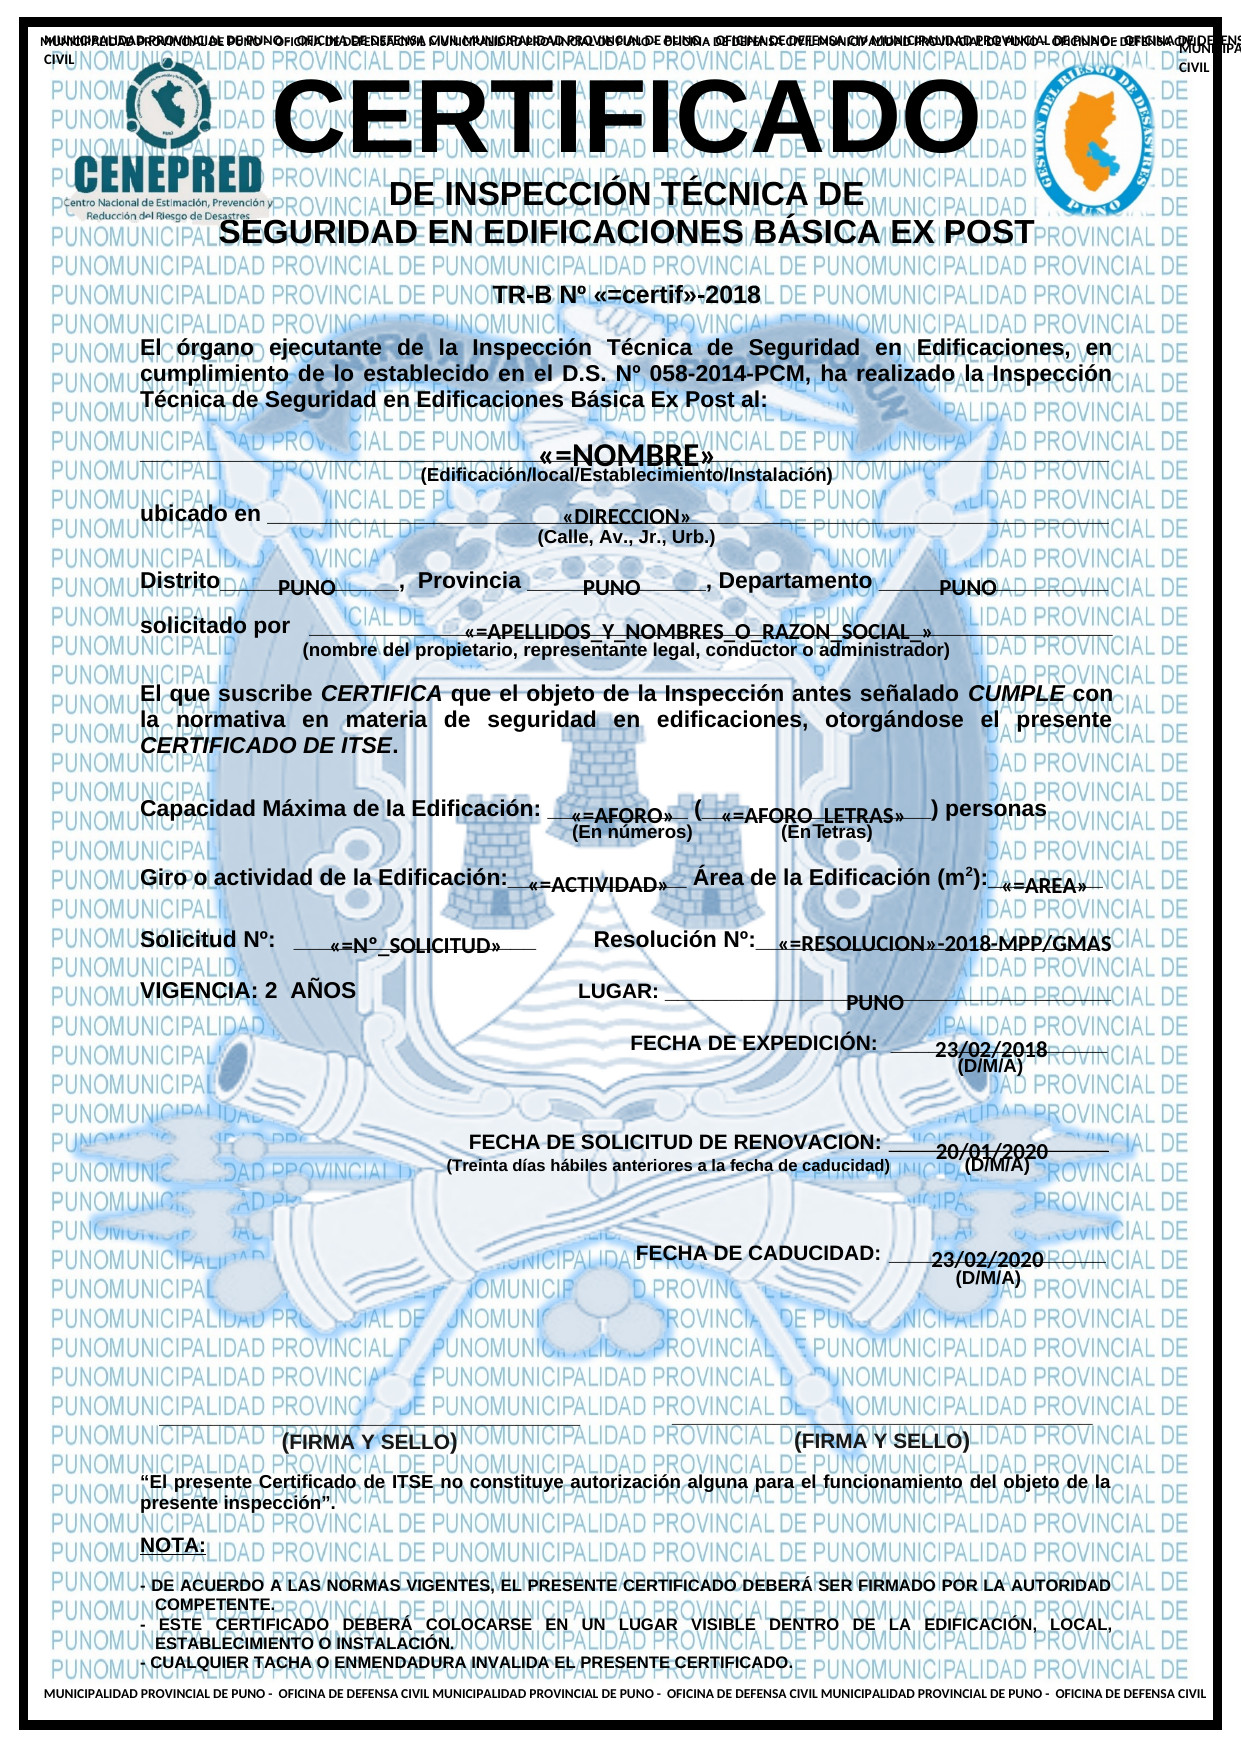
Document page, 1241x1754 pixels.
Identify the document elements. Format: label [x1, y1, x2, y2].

picture [50, 35, 1194, 1687]
picture [512, 289, 520, 294]
picture [723, 288, 728, 298]
